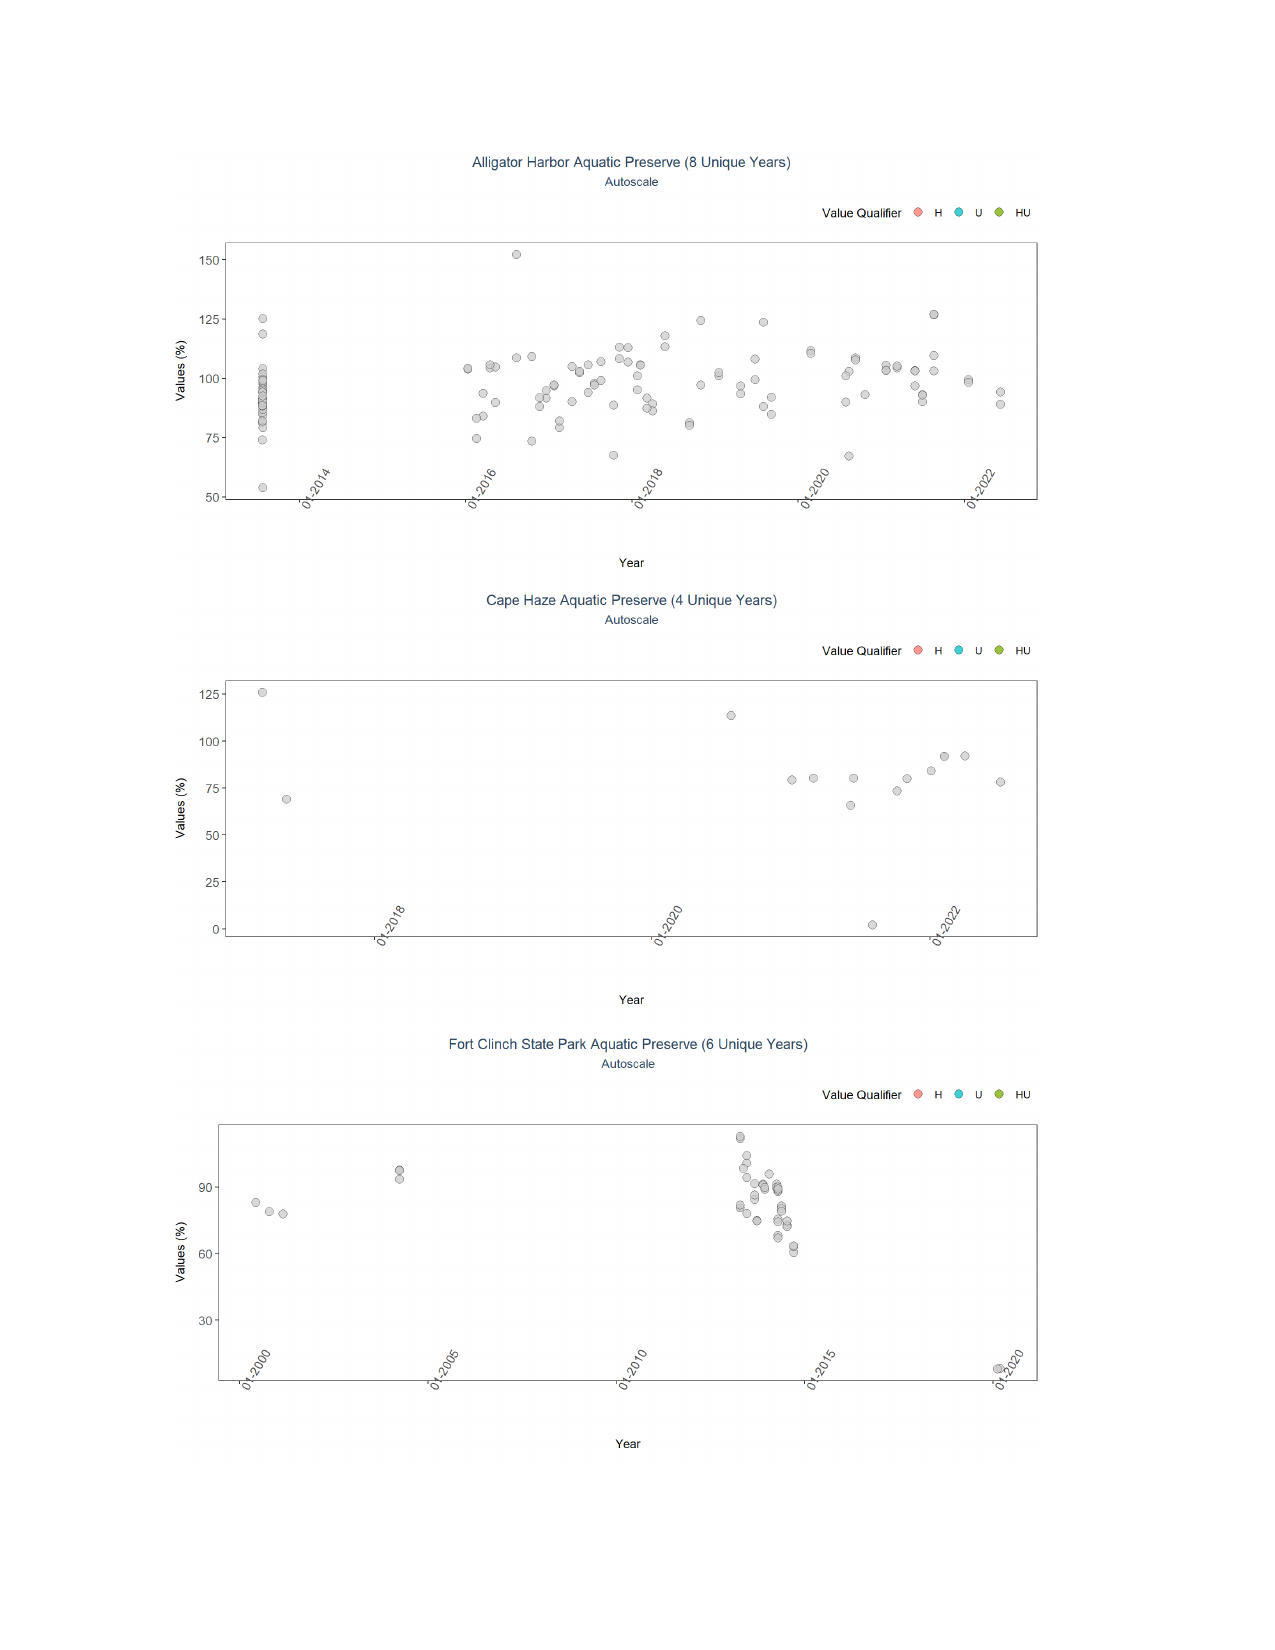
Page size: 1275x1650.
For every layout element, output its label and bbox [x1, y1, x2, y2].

picture [168, 150, 1044, 1025]
picture [168, 1031, 1044, 1469]
